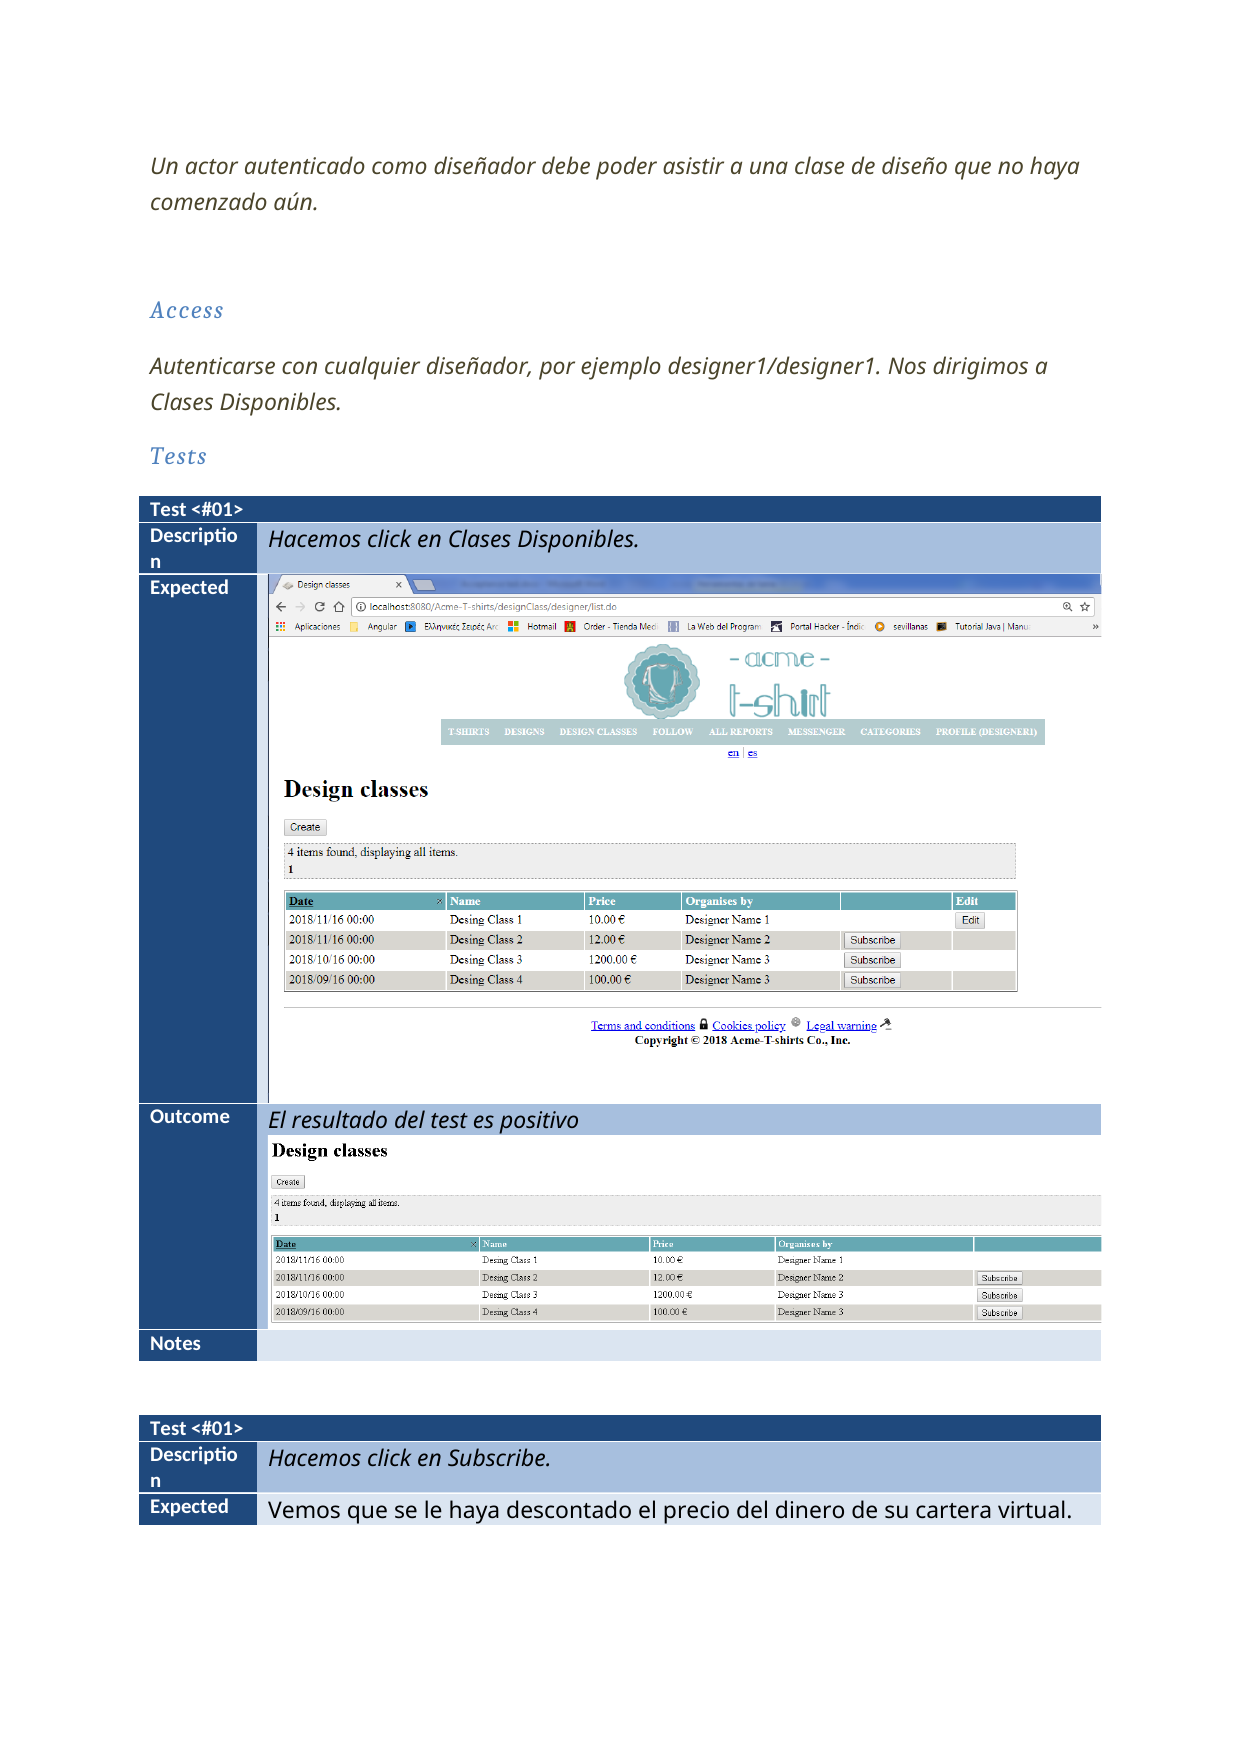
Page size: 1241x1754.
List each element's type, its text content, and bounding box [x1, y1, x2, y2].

table_cell Expected [139, 1494, 257, 1525]
table_cell El resultado del test es positivo [257, 1104, 1101, 1329]
table_cell [257, 575, 267, 1103]
table_cell Hacemos click en Clases Disponibles. [257, 523, 1101, 573]
picture [267, 1135, 1102, 1329]
table_cell Vemos que se le haya descontado el precio del dinero de su cartera virtual. [257, 1494, 1101, 1525]
table_cell [257, 1330, 1101, 1361]
table_cell Notes [139, 1330, 257, 1361]
subtitle Un actor autenticado como diseñador debe poder asistir a una clase de diseño que no haya comenzado aún. [150, 150, 1090, 217]
table_cell Outcome [139, 1104, 257, 1329]
table_cell Expected [139, 575, 257, 1103]
table_cell Description [139, 523, 257, 573]
subtitle Access [150, 296, 1090, 324]
table_cell Hacemos click en Subscribe. [257, 1442, 1101, 1492]
table_header Test <#01> [139, 496, 1101, 522]
subtitle Tests [150, 442, 1090, 471]
text Autenticarse con cualquier diseñador, por ejemplo designer1/designer1. Nos dirigimos a Clases Disponibles. [150, 349, 1090, 417]
table_cell Description [139, 1442, 257, 1492]
table_header Test <#01> [139, 1415, 1101, 1441]
picture [267, 574, 1102, 1103]
